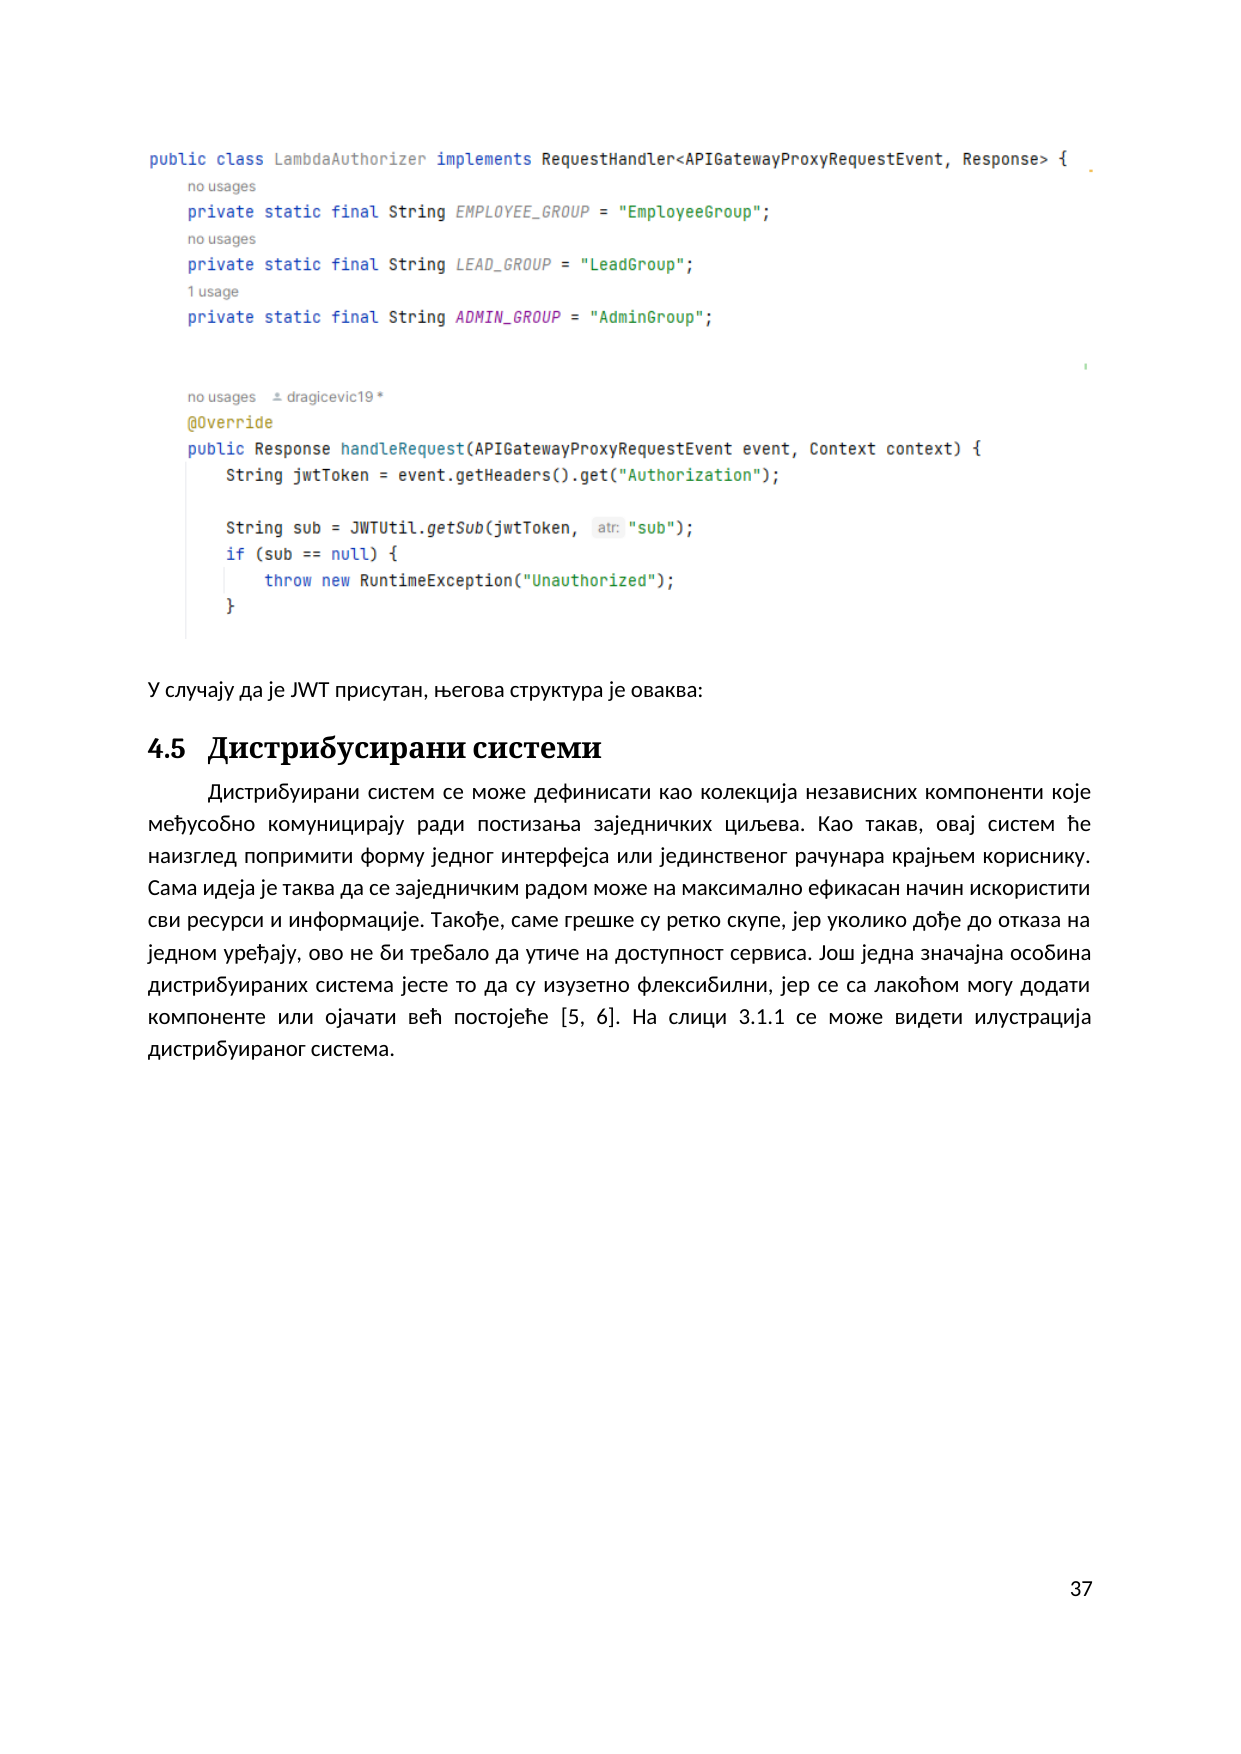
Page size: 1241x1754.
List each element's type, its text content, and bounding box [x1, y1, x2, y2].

list У случају да је JWT присутан, његова структура је оваква: [148, 675, 1093, 703]
subtitle Дистрибусирани системи [148, 732, 1093, 766]
picture [147, 147, 1093, 639]
text Дистрибуирани систем се може дефинисати као колекција независних компоненти које међусобно комуницирају ради постизања заједничких циљева. Као такав, овај систем ће наизглед попримити форму једног интерфејса или јединственог рачунара крајњем кориснику. Сама идеја је таква да се заједничким радом може на максимално ефикасан начин искористити сви ресурси и информације. Такође, саме грешке су ретко скупе, јер уколико дође до отказа на једном уређају, ово не би требало да утиче на доступност сервиса. Још једна значајна особина дистрибуираних система јесте то да су изузетно флексибилни, јер се са лакоћом могу додати компоненте или ојачати већ постојеће [5, 6]. На слици 3.1.1 се може видети илустрација дистрибуираног система. [148, 777, 1093, 1062]
